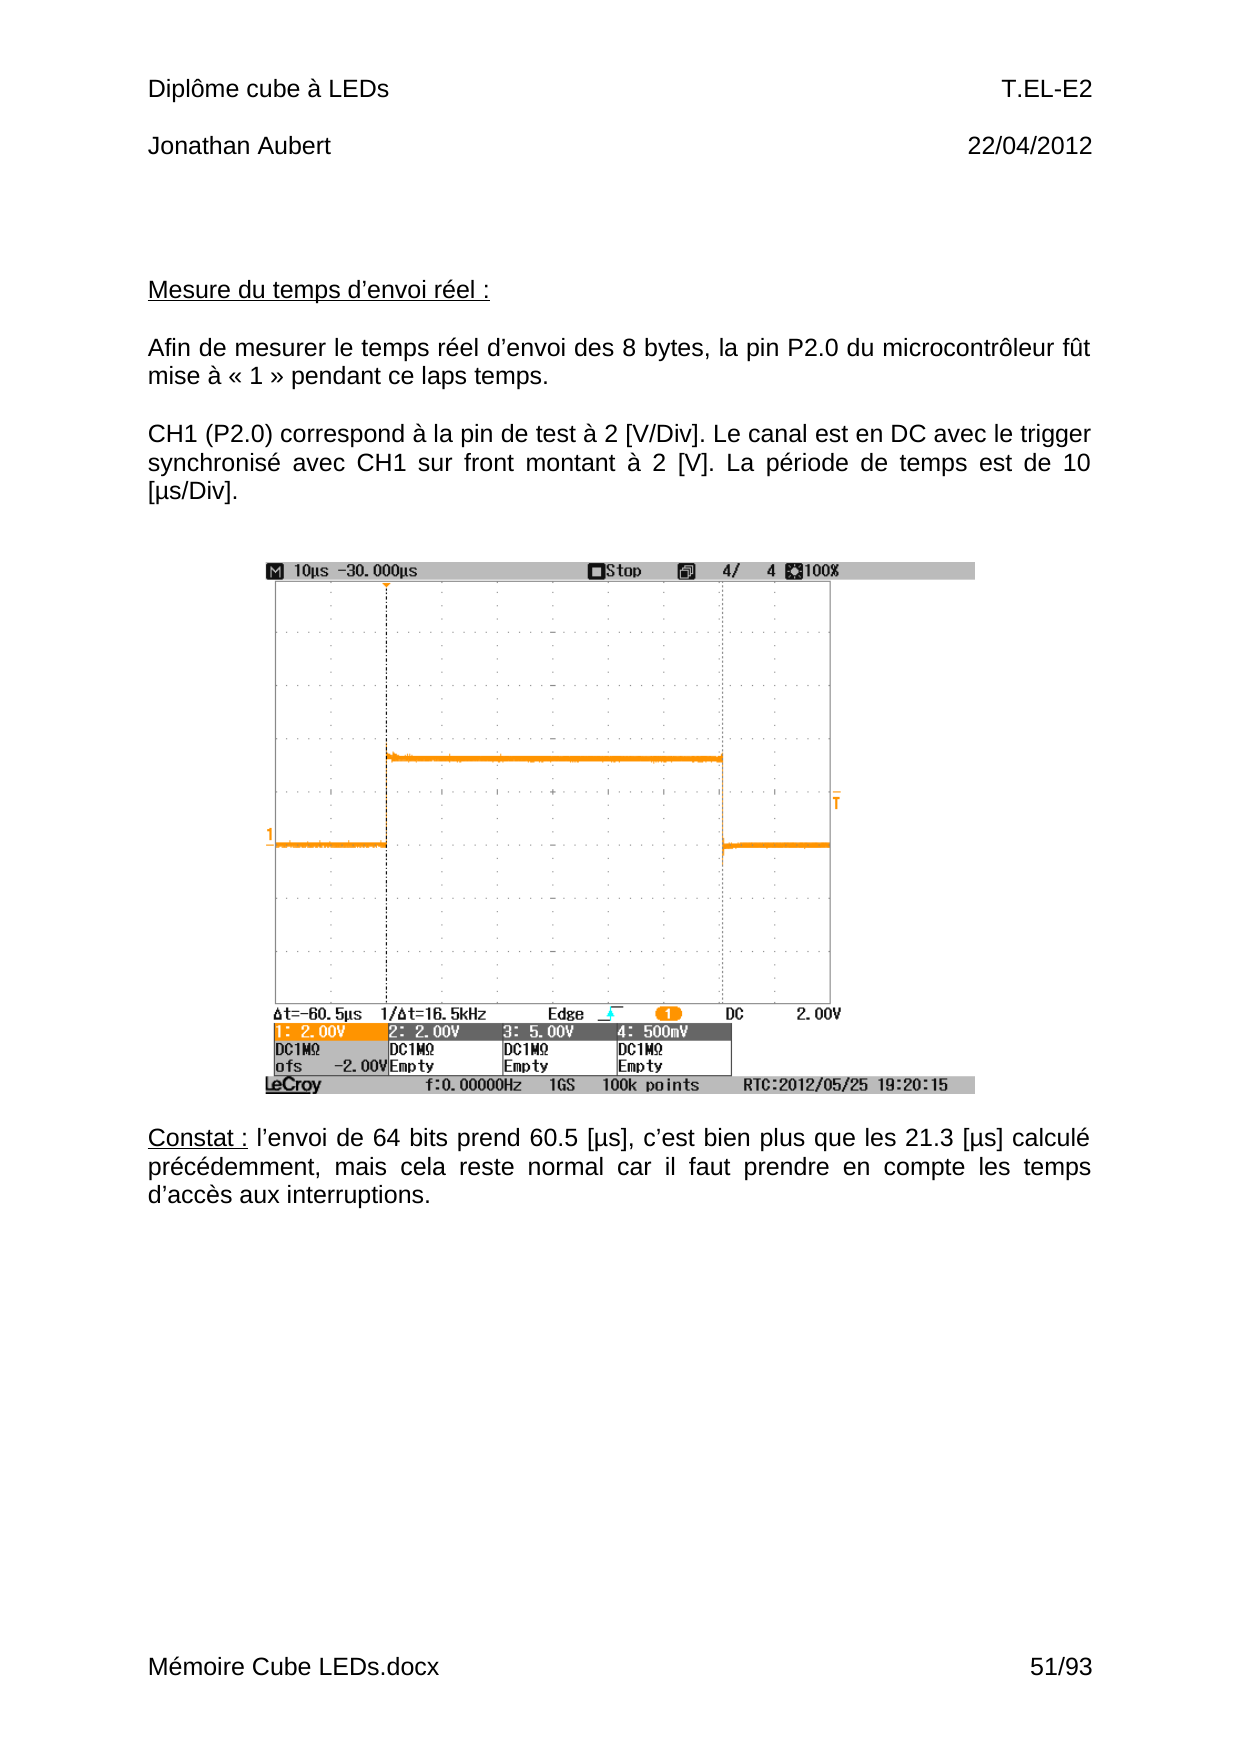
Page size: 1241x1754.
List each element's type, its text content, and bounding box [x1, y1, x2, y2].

text Afin de mesurer le temps réel d’envoi des 8 bytes, la pin P2.0 du microcontrôleur fût mise à « 1 » pendant ce laps temps. [148, 332, 1093, 390]
text Constat : l’envoi de 64 bits prend 60.5 [µs], c’est bien plus que les 21.3 [µs] calculé précédemment, mais cela reste normal car il faut prendre en compte les temps d’accès aux interruptions. [148, 1123, 1093, 1209]
text Mesure du temps d’envoi réel : [148, 275, 1093, 304]
picture [265, 562, 975, 1094]
text CH1 (P2.0) correspond à la pin de test à 2 [V/Div]. Le canal est en DC avec le trigger synchronisé avec CH1 sur front montant à 2 [V]. La période de temps est de 10 [µs/Div]. [148, 419, 1093, 505]
